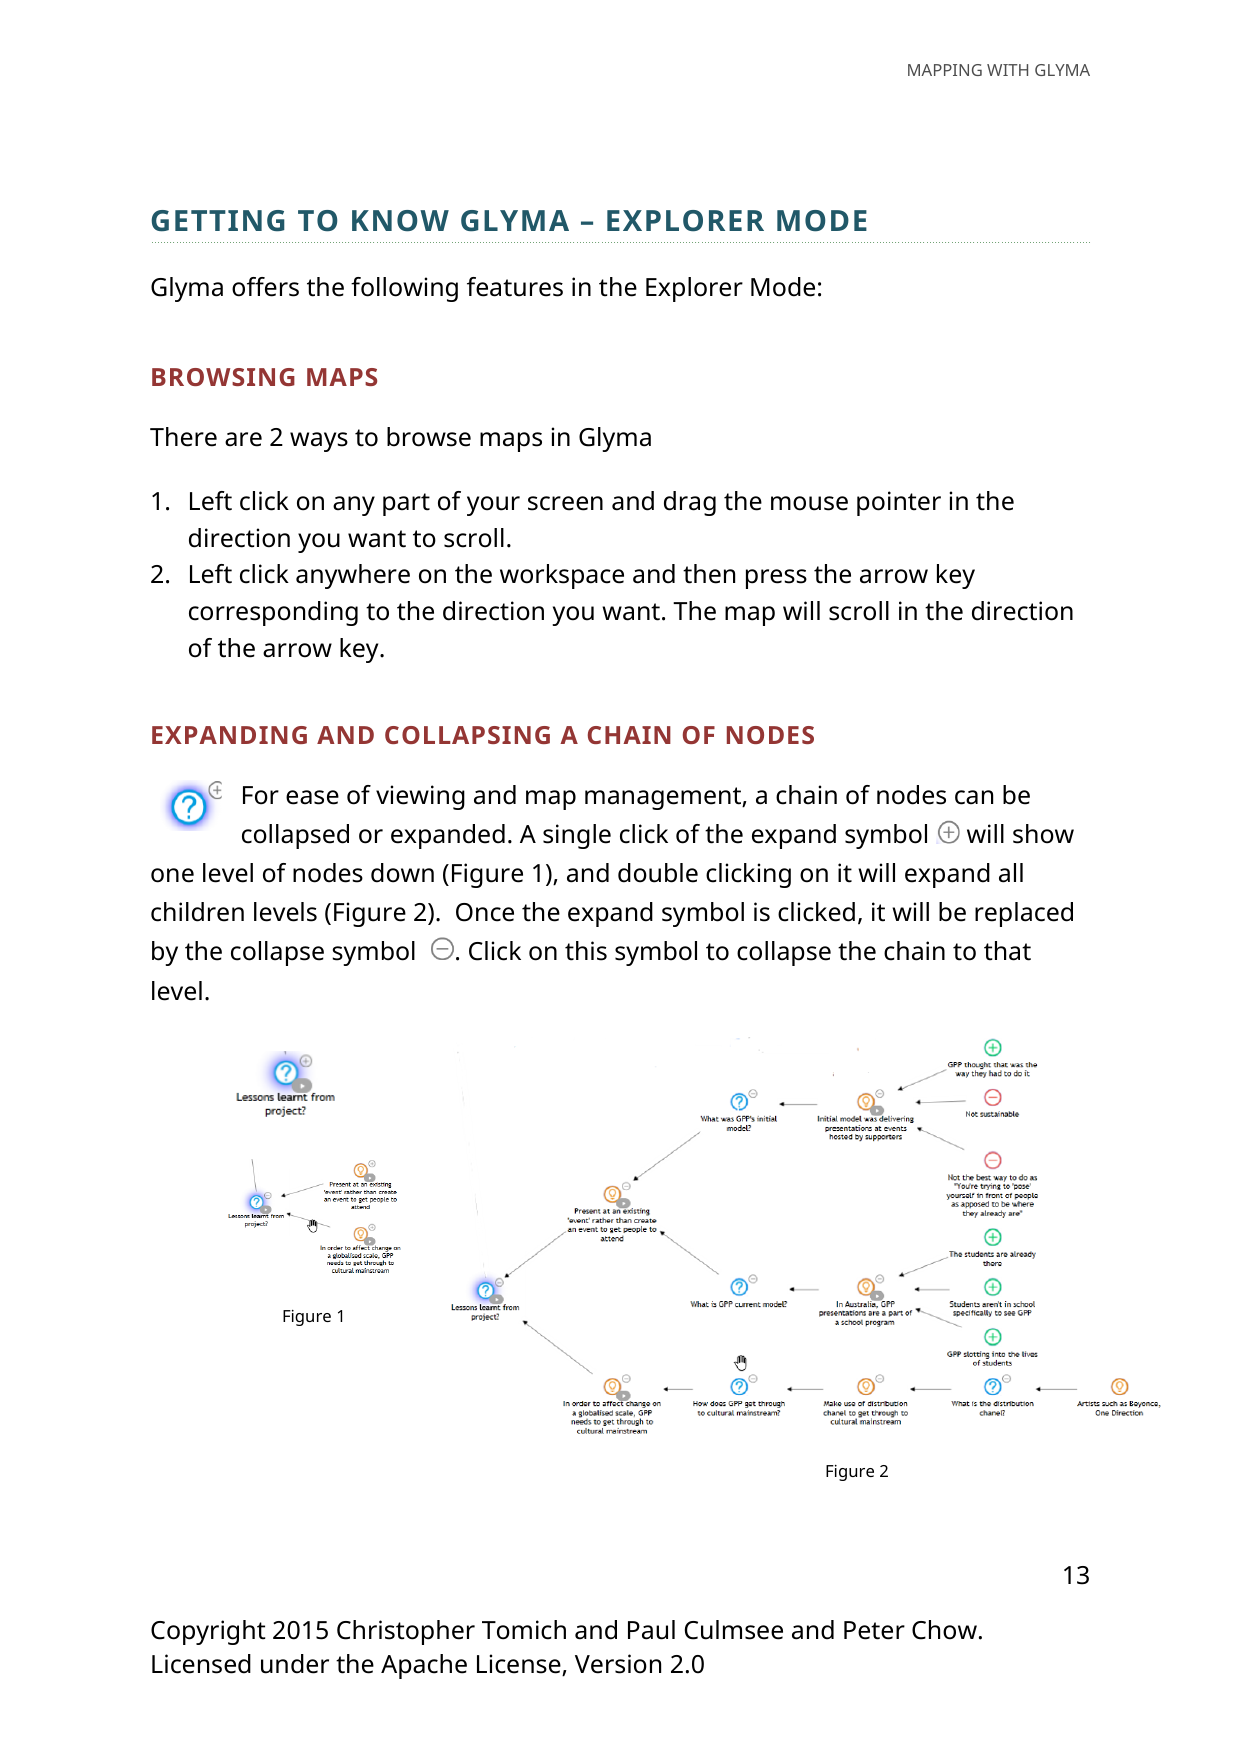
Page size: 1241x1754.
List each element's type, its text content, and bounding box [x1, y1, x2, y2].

list Left click anywhere on the workspace and then press the arrow key corresponding to the direction you want. The map will scroll in the direction of the arrow key. [150, 557, 1090, 664]
picture [226, 1159, 401, 1275]
picture [233, 1051, 336, 1118]
list Left click on any part of your screen and drag the mouse pointer in the direction you want to scroll. [150, 483, 1090, 554]
text Figure 2 [825, 1460, 1090, 1482]
picture [159, 780, 222, 831]
text Glyma offers the following features in the Explorer Mode: [150, 270, 1090, 304]
subtitle Getting to Know Glyma – Explorer Mode [150, 200, 1090, 243]
picture [429, 936, 455, 961]
text For ease of viewing and map management, a chain of nodes can be collapsed or expanded. A single click of the expand symbol will show one level of nodes down (Figure 1), and double clicking on it will expand all children levels (Figure 2). Once the expand symbol is clicked, it will be replaced by the collapse symbol . Click on this symbol to collapse the chain to that level. [150, 777, 1090, 1007]
picture [450, 1037, 1164, 1434]
picture [936, 819, 960, 844]
subtitle Expanding and collapsing a chain of nodes [150, 717, 1090, 751]
text There are 2 ways to browse maps in Glyma [150, 419, 1090, 453]
subtitle Browsing maps [150, 359, 1090, 393]
